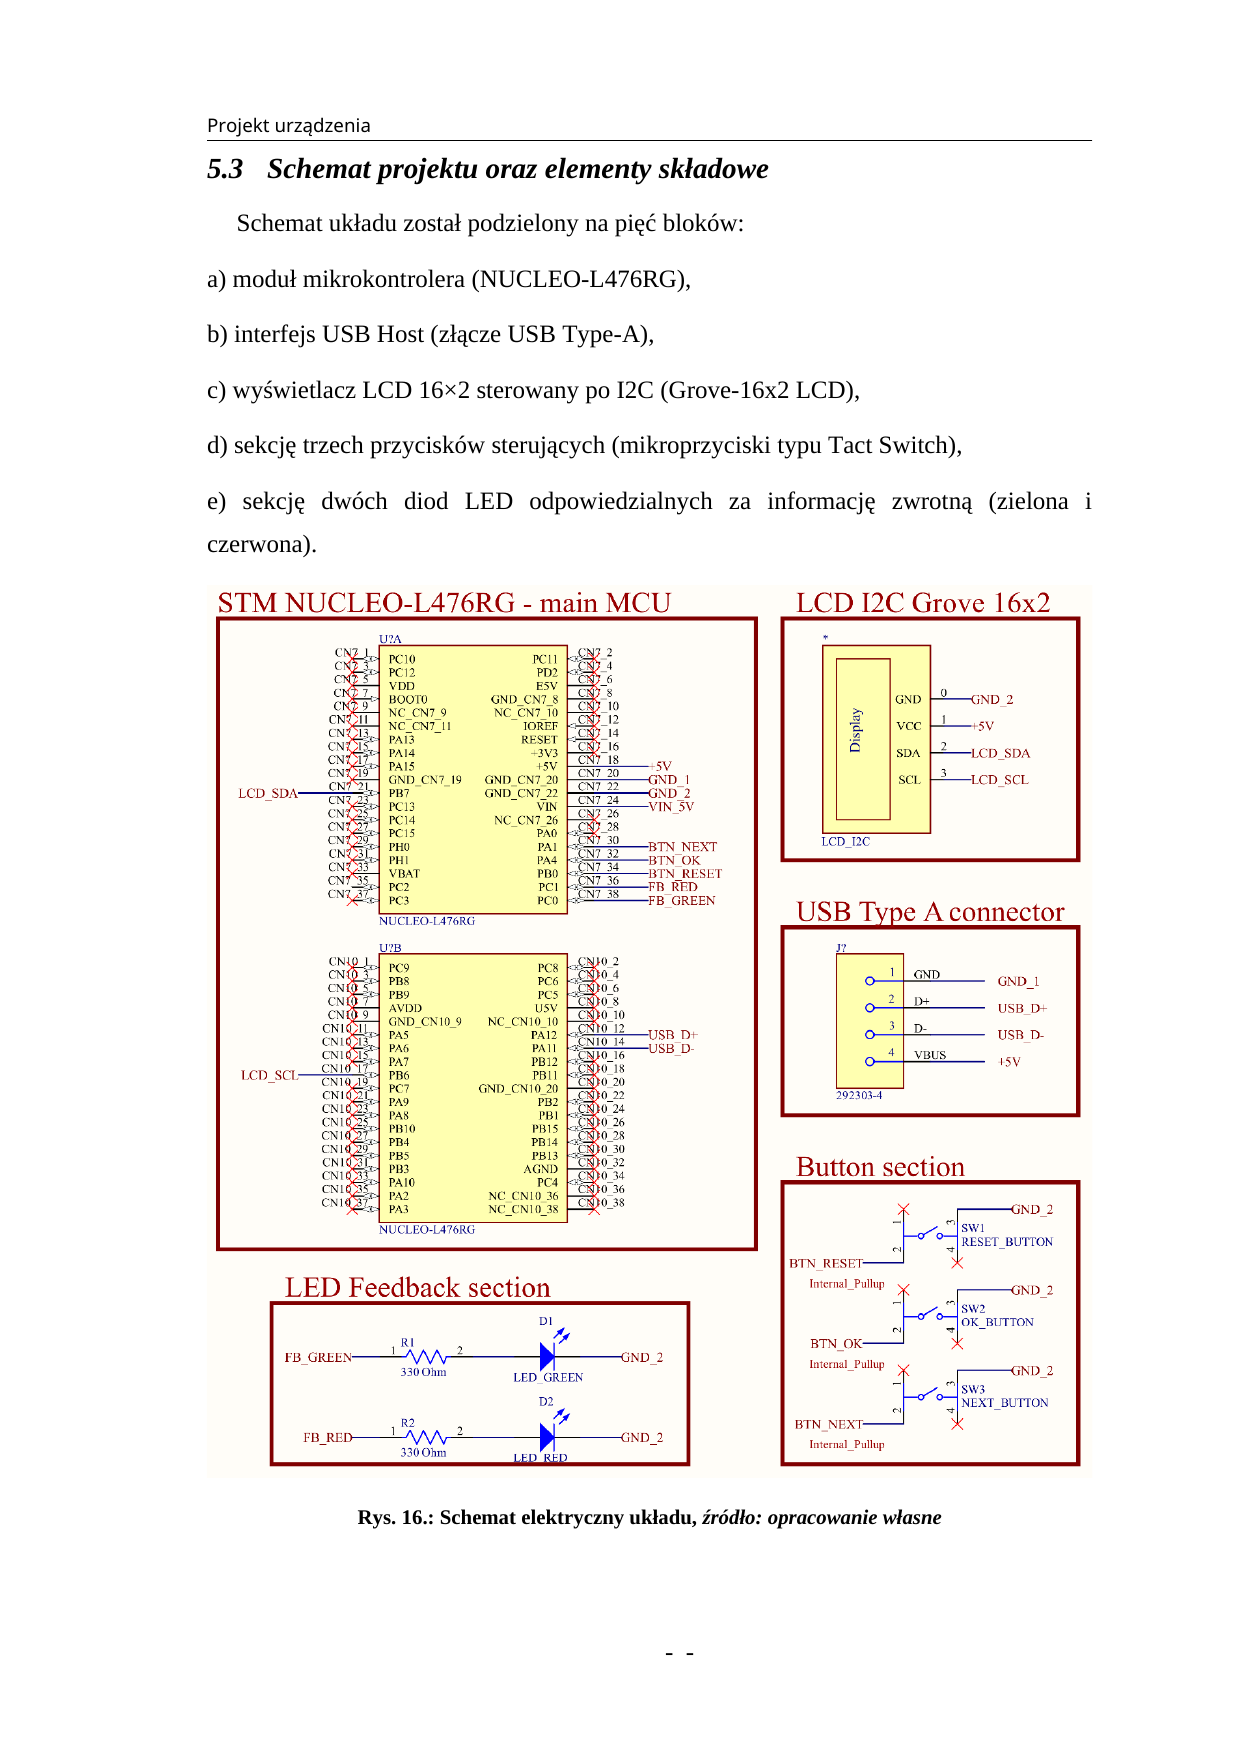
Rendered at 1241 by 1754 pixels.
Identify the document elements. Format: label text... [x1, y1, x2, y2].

text e) sekcję dwóch diod LED odpowiedzialnych za informację zwrotną (zielona i czerwona). [207, 486, 1092, 558]
text b) interfejs USB Host (złącze USB Type-A), [207, 319, 1092, 348]
picture [206, 585, 1093, 1478]
subtitle Schemat projektu oraz elementy składowe [207, 151, 1092, 185]
text c) wyświetlacz LCD 16×2 sterowany po I2C (Grove-16x2 LCD), [207, 375, 1092, 404]
text a) moduł mikrokontrolera (NUCLEO-L476RG), [207, 264, 1092, 292]
text Schemat układu został podzielony na pięć bloków: [207, 208, 1092, 237]
text d) sekcję trzech przycisków sterujących (mikroprzyciski typu Tact Switch), [207, 431, 1092, 459]
